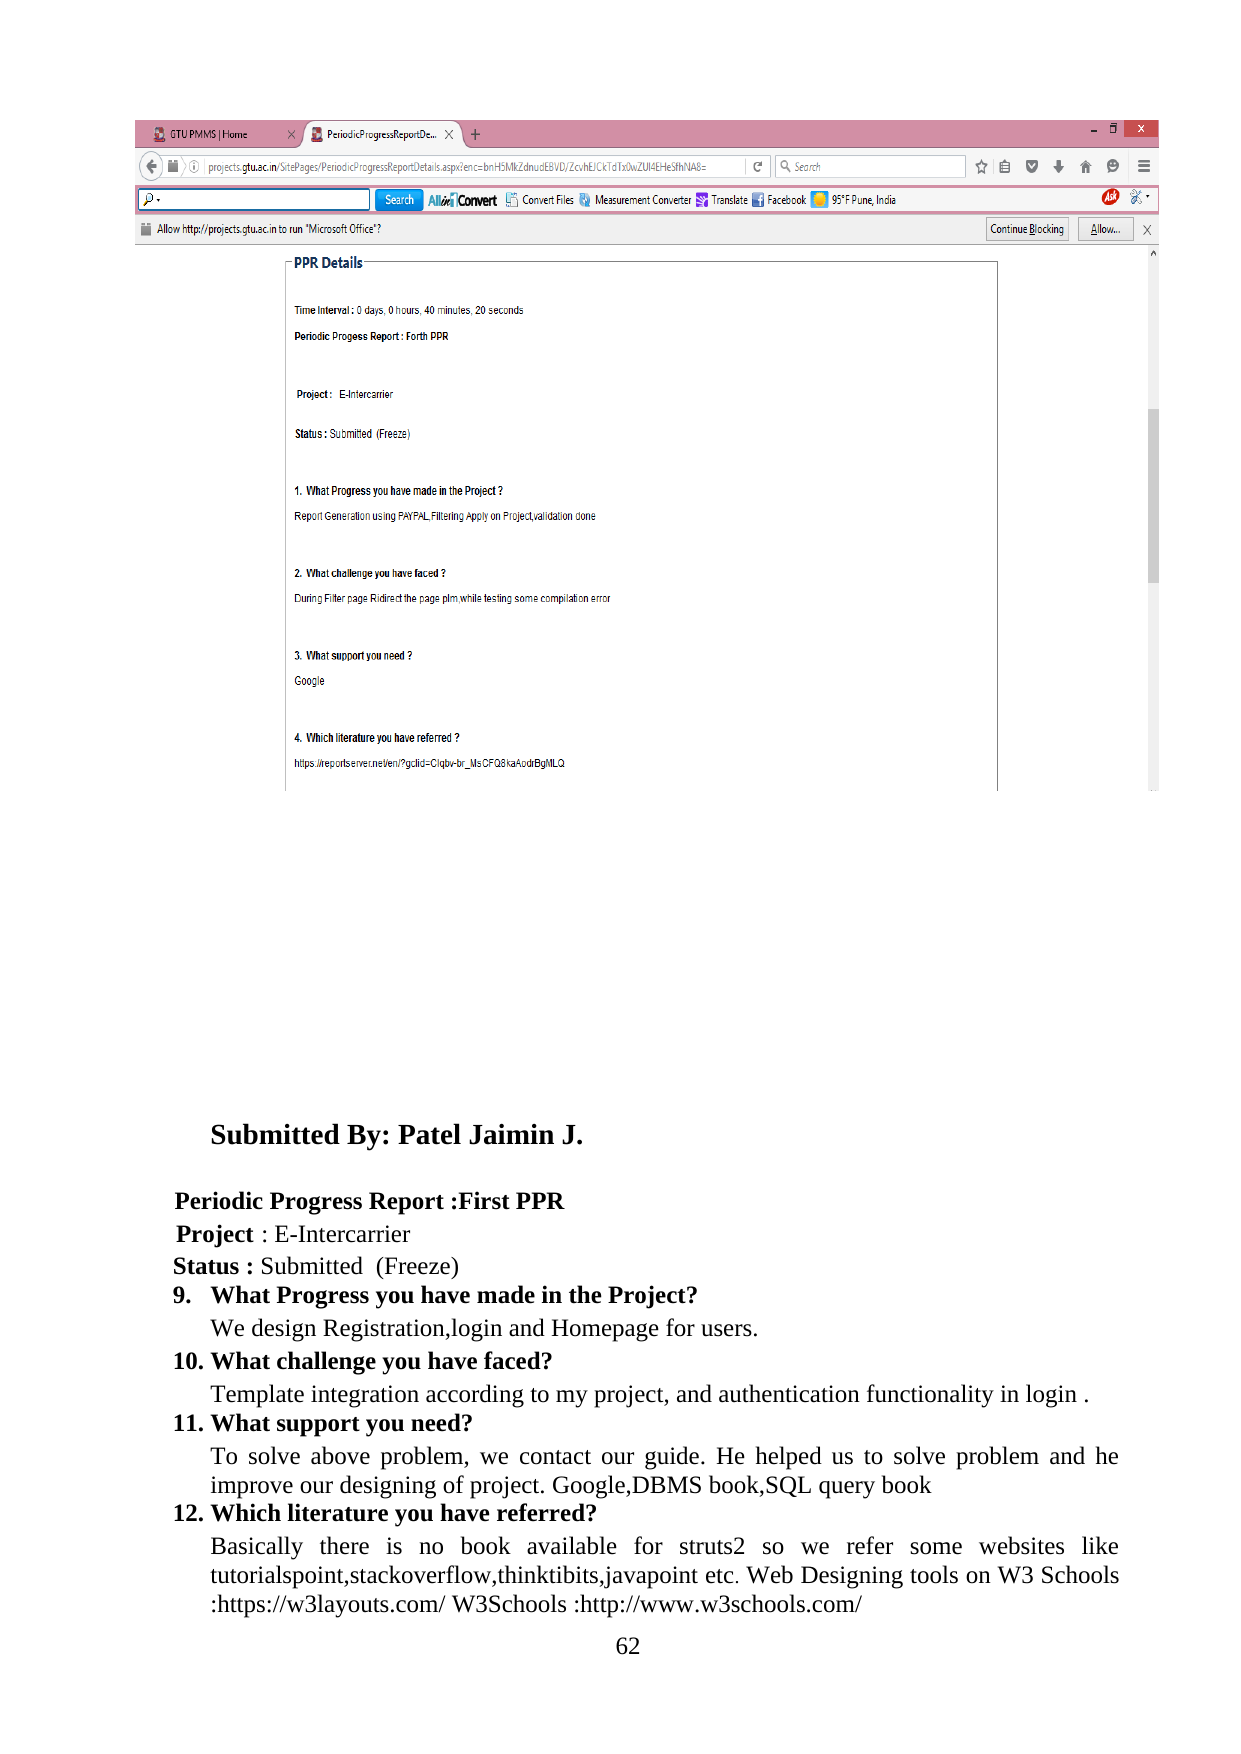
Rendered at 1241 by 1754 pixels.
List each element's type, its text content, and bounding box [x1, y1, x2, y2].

table_cell Which literature you have referred? Basically there is no book available for struts2 so we refer some websites like tutorialspoint,stackoverflow,thinktibits,javapoint etc. Web Designing tools on W3 Schools :https://w3layouts.com/ W3Schools :http://www.w3schools.com/ [135, 1499, 1120, 1618]
table_cell What challenge you have faced? [135, 1346, 1120, 1379]
table_cell Status : Submitted (Freeze) [135, 1251, 1120, 1280]
picture [135, 120, 1159, 791]
table_cell To solve above problem, we contact our guide. He helped us to solve problem and he improve our designing of project. Google,DBMS book,SQL query book [135, 1441, 1120, 1498]
table_cell [135, 1216, 1120, 1251]
table_cell What support you need? [135, 1408, 1120, 1441]
table_cell Template integration according to my project, and authentication functionality in login . [135, 1379, 1120, 1408]
list Submitted By: Patel Jaimin J. [210, 1117, 1120, 1151]
table_cell What Progress you have made in the Project? We design Registration,login and Homepage for users. [135, 1280, 1120, 1346]
table_header Periodic Progress Report :First PPR [135, 1156, 1120, 1216]
